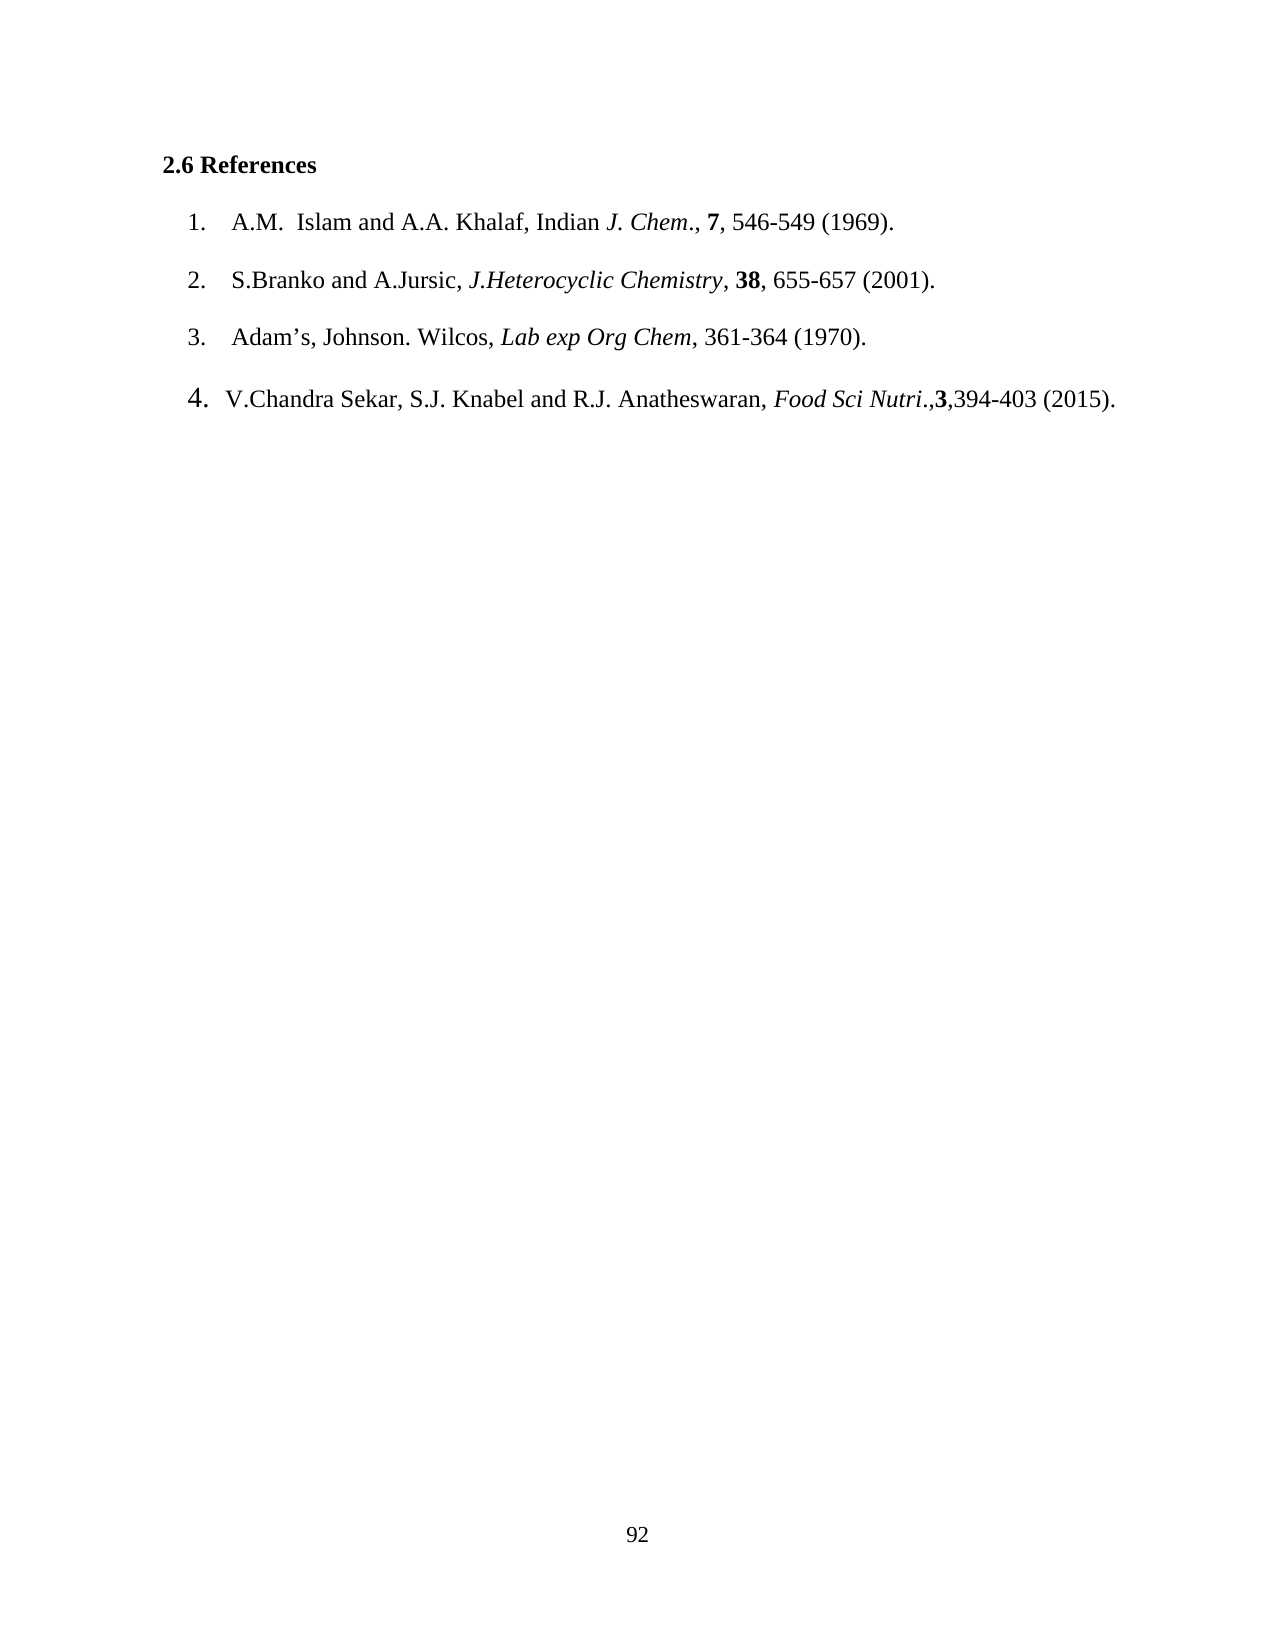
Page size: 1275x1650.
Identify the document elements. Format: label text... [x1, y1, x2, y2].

list A.M. Islam and A.A. Khalaf, Indian J. Chem., 7, 546-549 (1969). [187, 207, 1125, 236]
text 2.6 References [150, 150, 1125, 179]
list S.Branko and A.Jursic, J.Heterocyclic Chemistry, 38, 655-657 (2001). [187, 265, 1125, 294]
list V.Chandra Sekar, S.J. Knabel and R.J. Anatheswaran, Food Sci Nutri.,3,394-403 (2015). [187, 380, 1125, 413]
list Adam’s, Johnson. Wilcos, Lab exp Org Chem, 361-364 (1970). [187, 322, 1125, 351]
